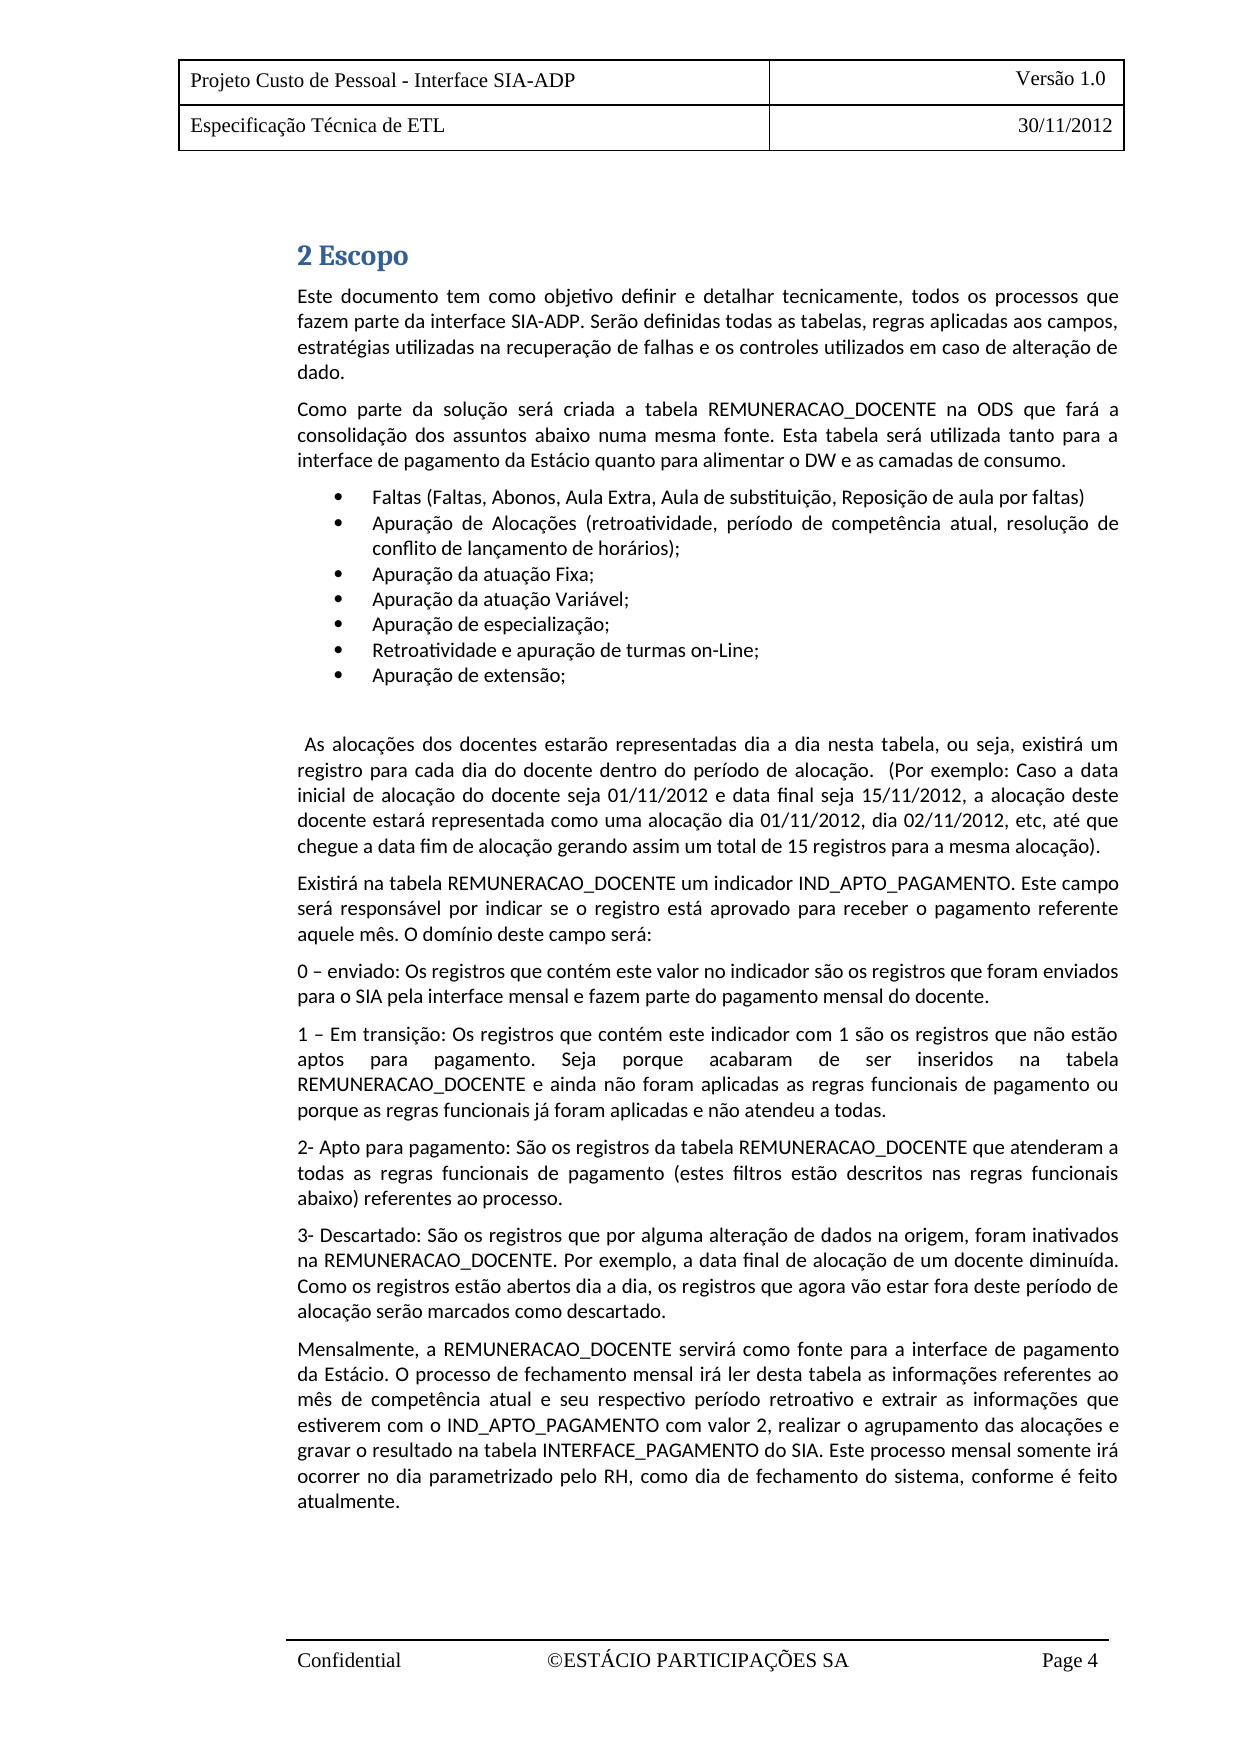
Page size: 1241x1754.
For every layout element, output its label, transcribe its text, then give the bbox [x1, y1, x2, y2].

text 3- Descartado: São os registros que por alguma alteração de dados na origem, foram inativados na REMUNERACAO_DOCENTE. Por exemplo, a data final de alocação de um docente diminuída. Como os registros estão abertos dia a dia, os registros que agora vão estar fora deste período de alocação serão marcados como descartado. [297, 1222, 1120, 1324]
text 1 – Em transição: Os registros que contém este indicador com 1 são os registros que não estão aptos para pagamento. Seja porque acabaram de ser inseridos na tabela REMUNERACAO_DOCENTE e ainda não foram aplicadas as regras funcionais de pagamento ou porque as regras funcionais já foram aplicadas e não atendeu a todas. [297, 1021, 1120, 1122]
list Faltas (Faltas, Abonos, Aula Extra, Aula de substituição, Reposição de aula por faltas) [334, 484, 1120, 510]
list Apuração de especialização; [334, 612, 1120, 637]
text Escopo [297, 239, 1120, 272]
text 2- Apto para pagamento: São os registros da tabela REMUNERACAO_DOCENTE que atenderam a todas as regras funcionais de pagamento (estes filtros estão descritos nas regras funcionais abaixo) referentes ao processo. [297, 1134, 1120, 1211]
text Como parte da solução será criada a tabela REMUNERACAO_DOCENTE na ODS que fará a consolidação dos assuntos abaixo numa mesma fonte. Esta tabela será utilizada tanto para a interface de pagamento da Estácio quanto para alimentar o DW e as camadas de consumo. [297, 397, 1120, 473]
list Apuração de extensão; [334, 662, 1120, 688]
list Apuração da atuação Variável; [334, 586, 1120, 612]
list Apuração de Alocações (retroatividade, período de competência atual, resolução de conflito de lançamento de horários); [334, 510, 1120, 561]
text Este documento tem como objetivo definir e detalhar tecnicamente, todos os processos que fazem parte da interface SIA-ADP. Serão definidas todas as tabelas, regras aplicadas aos campos, estratégias utilizadas na recuperação de falhas e os controles utilizados em caso de alteração de dado. [297, 283, 1120, 385]
text Mensalmente, a REMUNERACAO_DOCENTE servirá como fonte para a interface de pagamento da Estácio. O processo de fechamento mensal irá ler desta tabela as informações referentes ao mês de competência atual e seu respectivo período retroativo e extrair as informações que estiverem com o IND_APTO_PAGAMENTO com valor 2, realizar o agrupamento das alocações e gravar o resultado na tabela INTERFACE_PAGAMENTO do SIA. Este processo mensal somente irá ocorrer no dia parametrizado pelo RH, como dia de fechamento do sistema, conforme é feito atualmente. [297, 1336, 1120, 1514]
list Retroatividade e apuração de turmas on-Line; [334, 637, 1120, 662]
text 0 – enviado: Os registros que contém este valor no indicador são os registros que foram enviados para o SIA pela interface mensal e fazem parte do pagamento mensal do docente. [297, 958, 1120, 1009]
text As alocações dos docentes estarão representadas dia a dia nesta tabela, ou seja, existirá um registro para cada dia do docente dentro do período de alocação. (Por exemplo: Caso a data inicial de alocação do docente seja 01/11/2012 e data final seja 15/11/2012, a alocação deste docente estará representada como uma alocação dia 01/11/2012, dia 02/11/2012, etc, até que chegue a data fim de alocação gerando assim um total de 15 registros para a mesma alocação). [297, 731, 1120, 858]
text Existirá na tabela REMUNERACAO_DOCENTE um indicador IND_APTO_PAGAMENTO. Este campo será responsável por indicar se o registro está aprovado para receber o pagamento referente aquele mês. O domínio deste campo será: [297, 870, 1120, 946]
list Apuração da atuação Fixa; [334, 561, 1120, 586]
